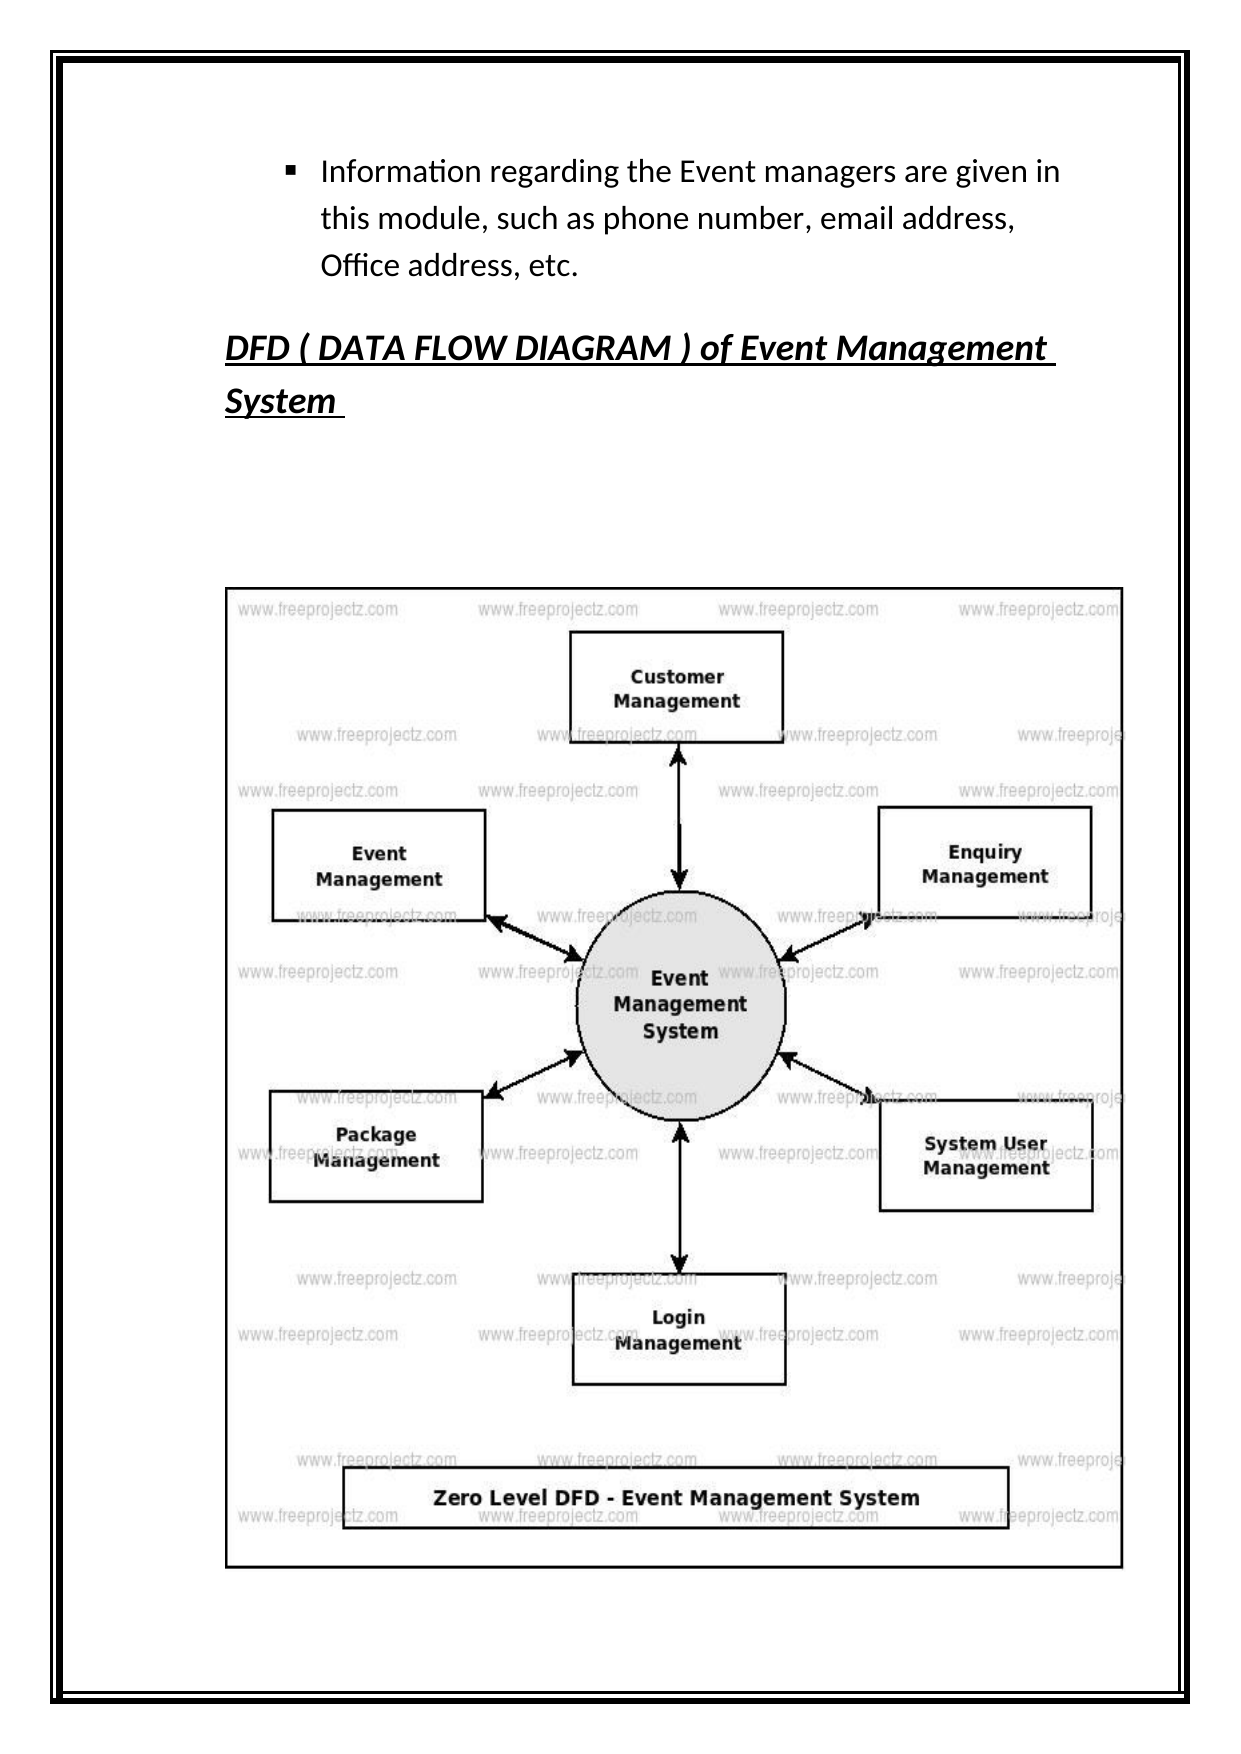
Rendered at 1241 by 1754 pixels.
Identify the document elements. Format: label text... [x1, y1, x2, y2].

list DFD ( DATA FLOW DIAGRAM ) of Event Management System [225, 324, 1090, 423]
picture [225, 587, 1126, 1572]
list Information regarding the Event managers are given in this module, such as phone number, email address, Office address, etc. [283, 150, 1090, 284]
